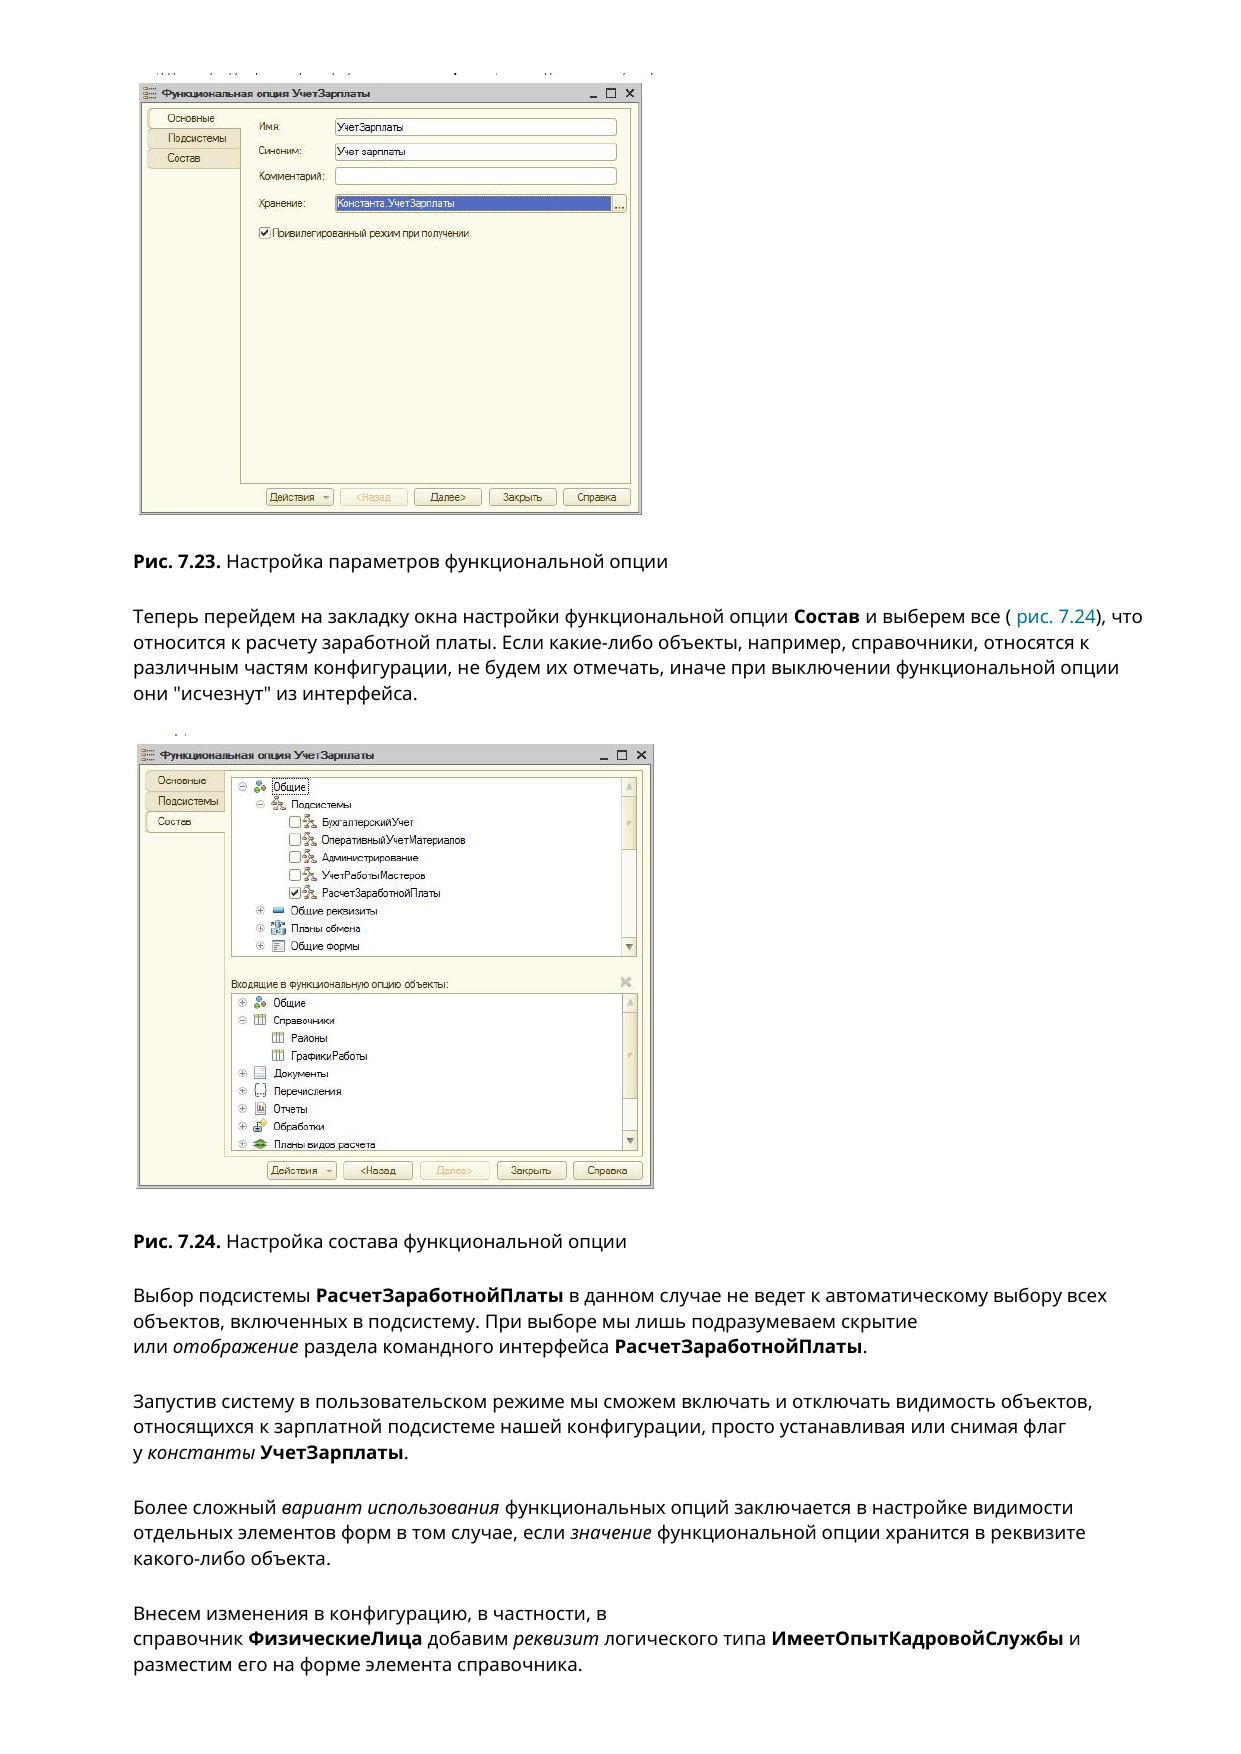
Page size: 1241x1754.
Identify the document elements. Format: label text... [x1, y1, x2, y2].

picture [132, 73, 660, 524]
text Рис. 7.24. Настройка состава функциональной опции [133, 1202, 1152, 1253]
text Теперь перейдем на закладку окна настройки функциональной опции Состав и выберем все ( рис. 7.24), что относится к расчету заработной платы. Если какие-либо объекты, например, справочники, относятся к различным частям конфигурации, не будем их отмечать, иначе при выключении функциональной опции они "исчезнут" из интерфейса. [133, 603, 1152, 706]
text Более сложный вариант использования функциональных опций заключается в настройке видимости отдельных элементов форм в том случае, если значение функциональной опции хранится в реквизите какого-либо объекта. [133, 1494, 1152, 1571]
text Запустив систему в пользовательском режиме мы сможем включать и отключать видимость объектов, относящихся к зарплатной подсистеме нашей конфигурации, просто устанавливая или снимая флаг у константы УчетЗарплаты. [133, 1388, 1152, 1465]
picture [132, 734, 673, 1203]
text Выбор подсистемы РасчетЗаработнойПлаты в данном случае не ведет к автоматическому выбору всех объектов, включенных в подсистему. При выборе мы лишь подразумеваем скрытие или отображение раздела командного интерфейса РасчетЗаработнойПлаты. [133, 1283, 1152, 1359]
text Внесем изменения в конфигурацию, в частности, в справочник ФизическиеЛица добавим реквизит логического типа ИмеетОпытКадровойСлужбы и разместим его на форме элемента справочника. [133, 1600, 1152, 1676]
text Рис. 7.23. Настройка параметров функциональной опции [133, 523, 1152, 574]
